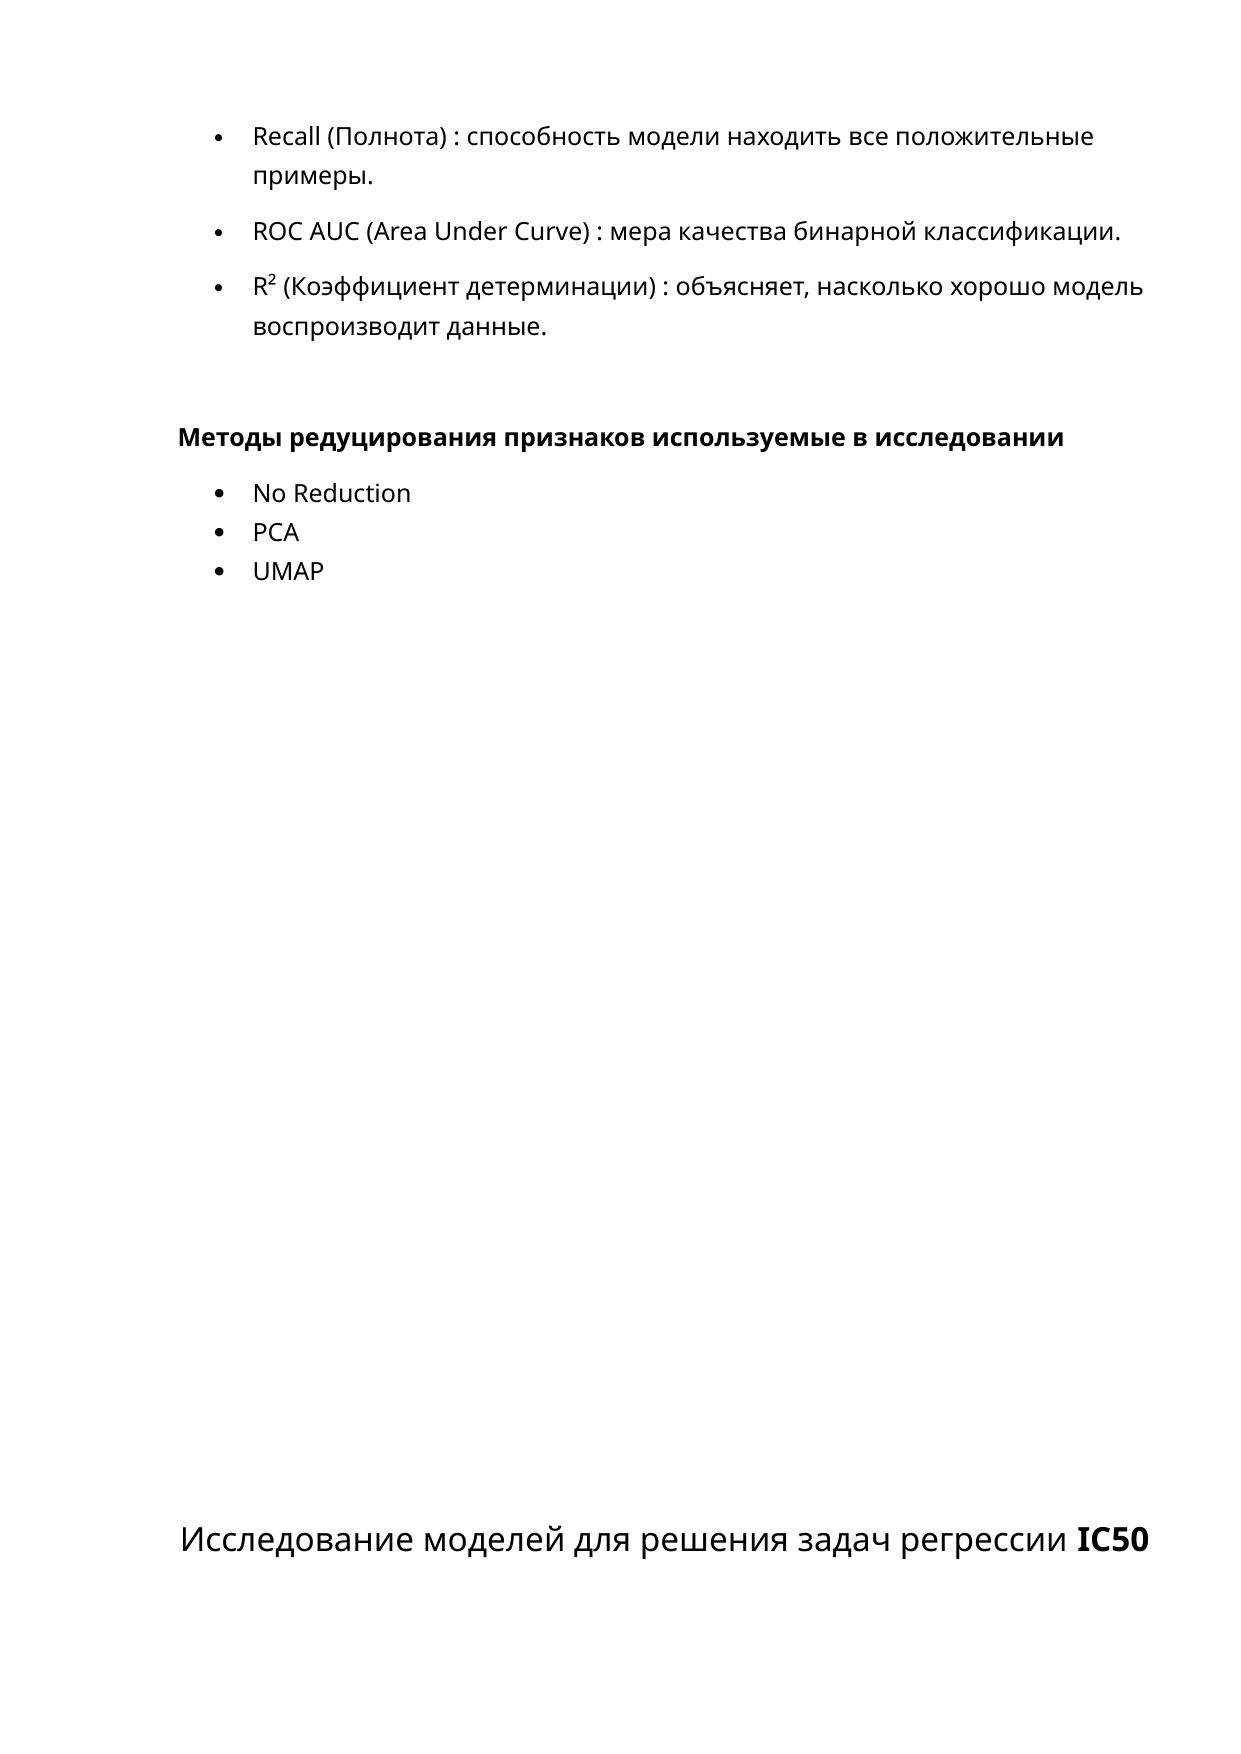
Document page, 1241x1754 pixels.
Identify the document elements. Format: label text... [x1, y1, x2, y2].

list PCA [215, 515, 1152, 549]
list No Reduction [215, 476, 1152, 510]
list Recall (Полнота) : способность модели находить все положительные примеры. [215, 118, 1152, 191]
list R² (Коэффициент детерминации) : объясняет, насколько хорошо модель воспроизводит данные. [215, 269, 1152, 342]
subtitle Исследование моделей для решения задач регрессии IC50 [177, 1516, 1152, 1562]
list UMAP [215, 554, 1152, 588]
list ROC AUC (Area Under Curve) : мера качества бинарной классификации. [215, 213, 1152, 247]
text Методы редуцирования признаков используемые в исследовании [177, 420, 1152, 454]
